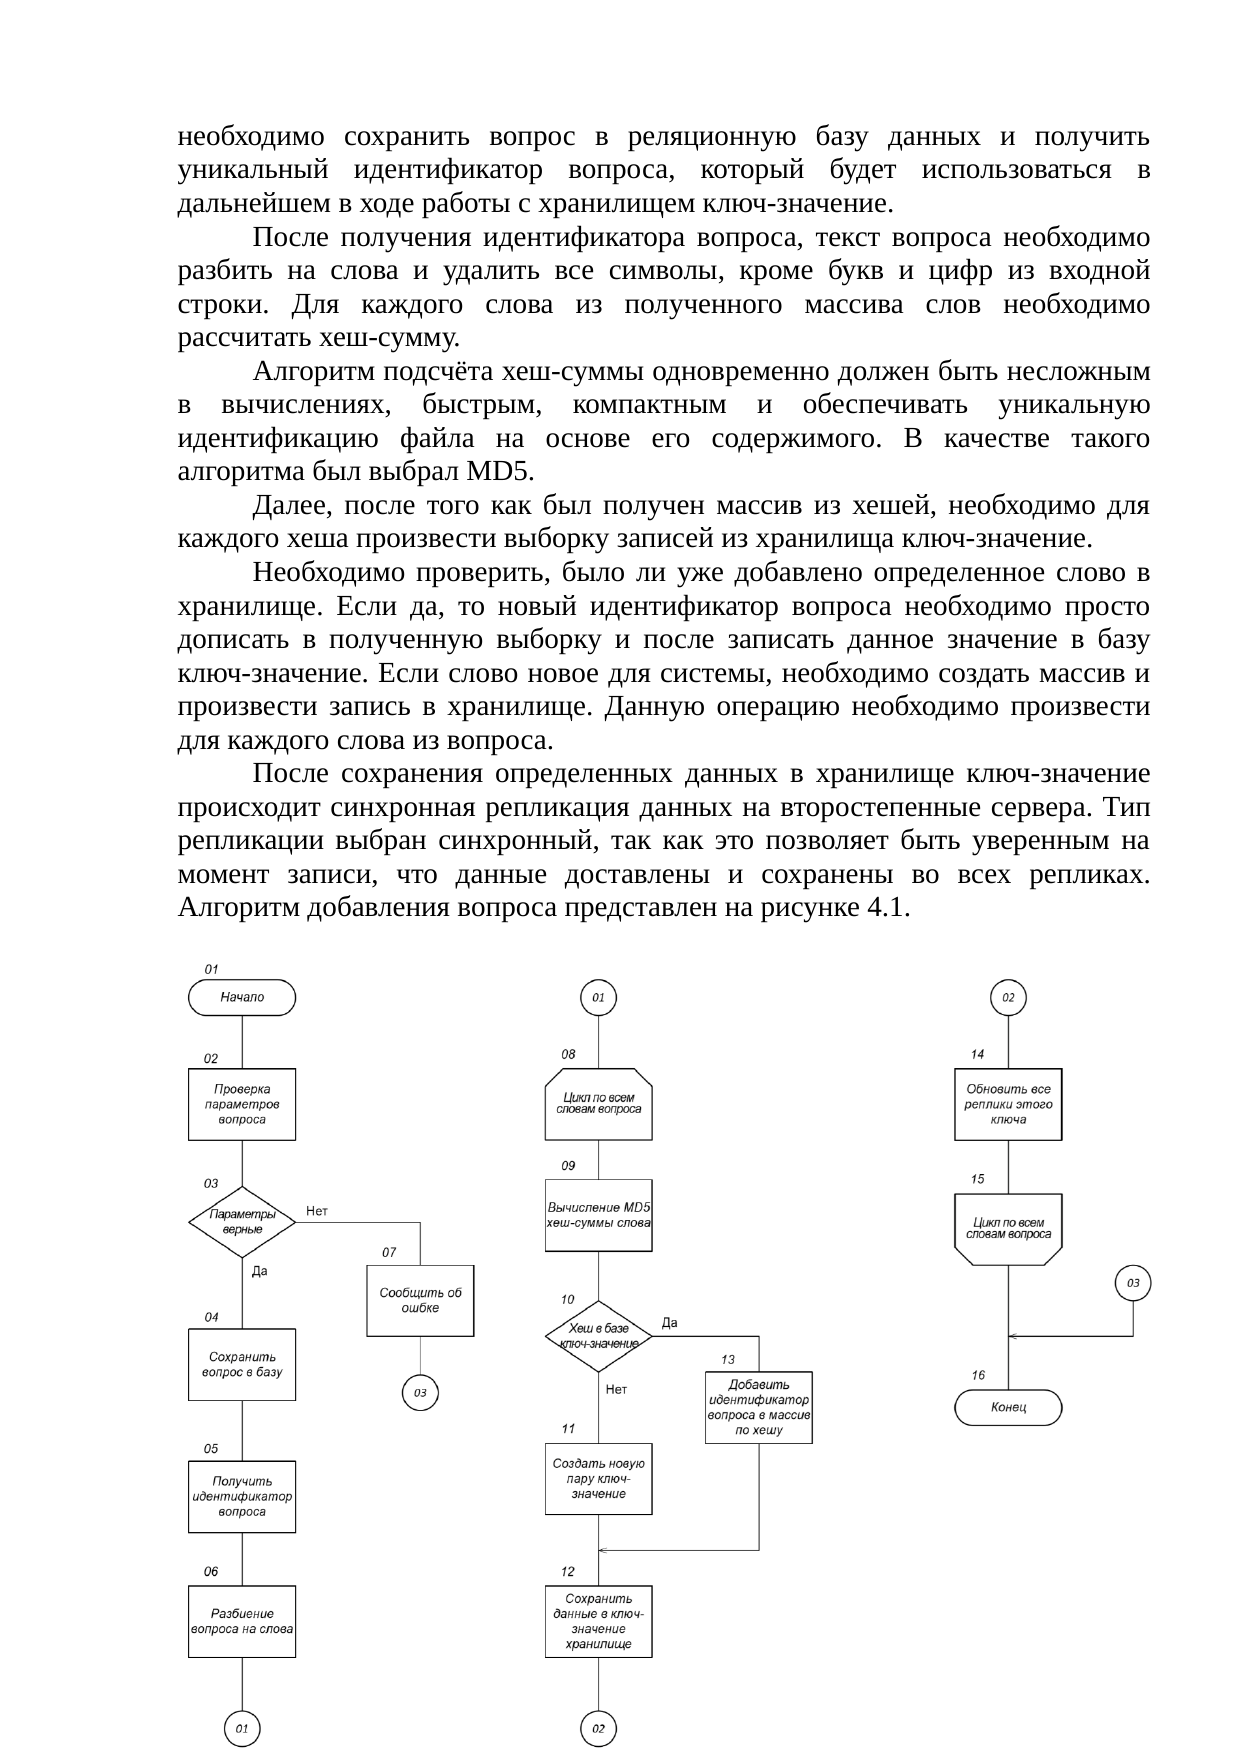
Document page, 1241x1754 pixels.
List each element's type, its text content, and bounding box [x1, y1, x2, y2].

picture [177, 952, 1153, 1754]
text Алгоритм подсчёта хеш-суммы одновременно должен быть несложным в вычислениях, быстрым, компактным и обеспечивать уникальную идентификацию файла на основе его содержимого. В качестве такого алгоритма был выбрал MD5. [177, 353, 1152, 487]
text Далее, после того как был получен массив из хешей, необходимо для каждого хеша произвести выборку записей из хранилища ключ-значение. [177, 487, 1152, 554]
text После сохранения определенных данных в хранилище ключ-значение происходит синхронная репликация данных на второстепенные сервера. Тип репликации выбран синхронный, так как это позволяет быть уверенным на момент записи, что данные доставлены и сохранены во всех репликах. Алгоритм добавления вопроса представлен на рисунке 4.1. [177, 755, 1152, 923]
text После получения идентификатора вопроса, текст вопроса необходимо разбить на слова и удалить все символы, кроме букв и цифр из входной строки. Для каждого слова из полученного массива слов необходимо рассчитать хеш-сумму. [177, 219, 1152, 353]
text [177, 118, 1152, 219]
text Необходимо проверить, было ли уже добавлено определенное слово в хранилище. Если да, то новый идентификатор вопроса необходимо просто дописать в полученную выборку и после записать данное значение в базу ключ-значение. Если слово новое для системы, необходимо создать массив и произвести запись в хранилище. Данную операцию необходимо произвести для каждого слова из вопроса. [177, 554, 1152, 755]
